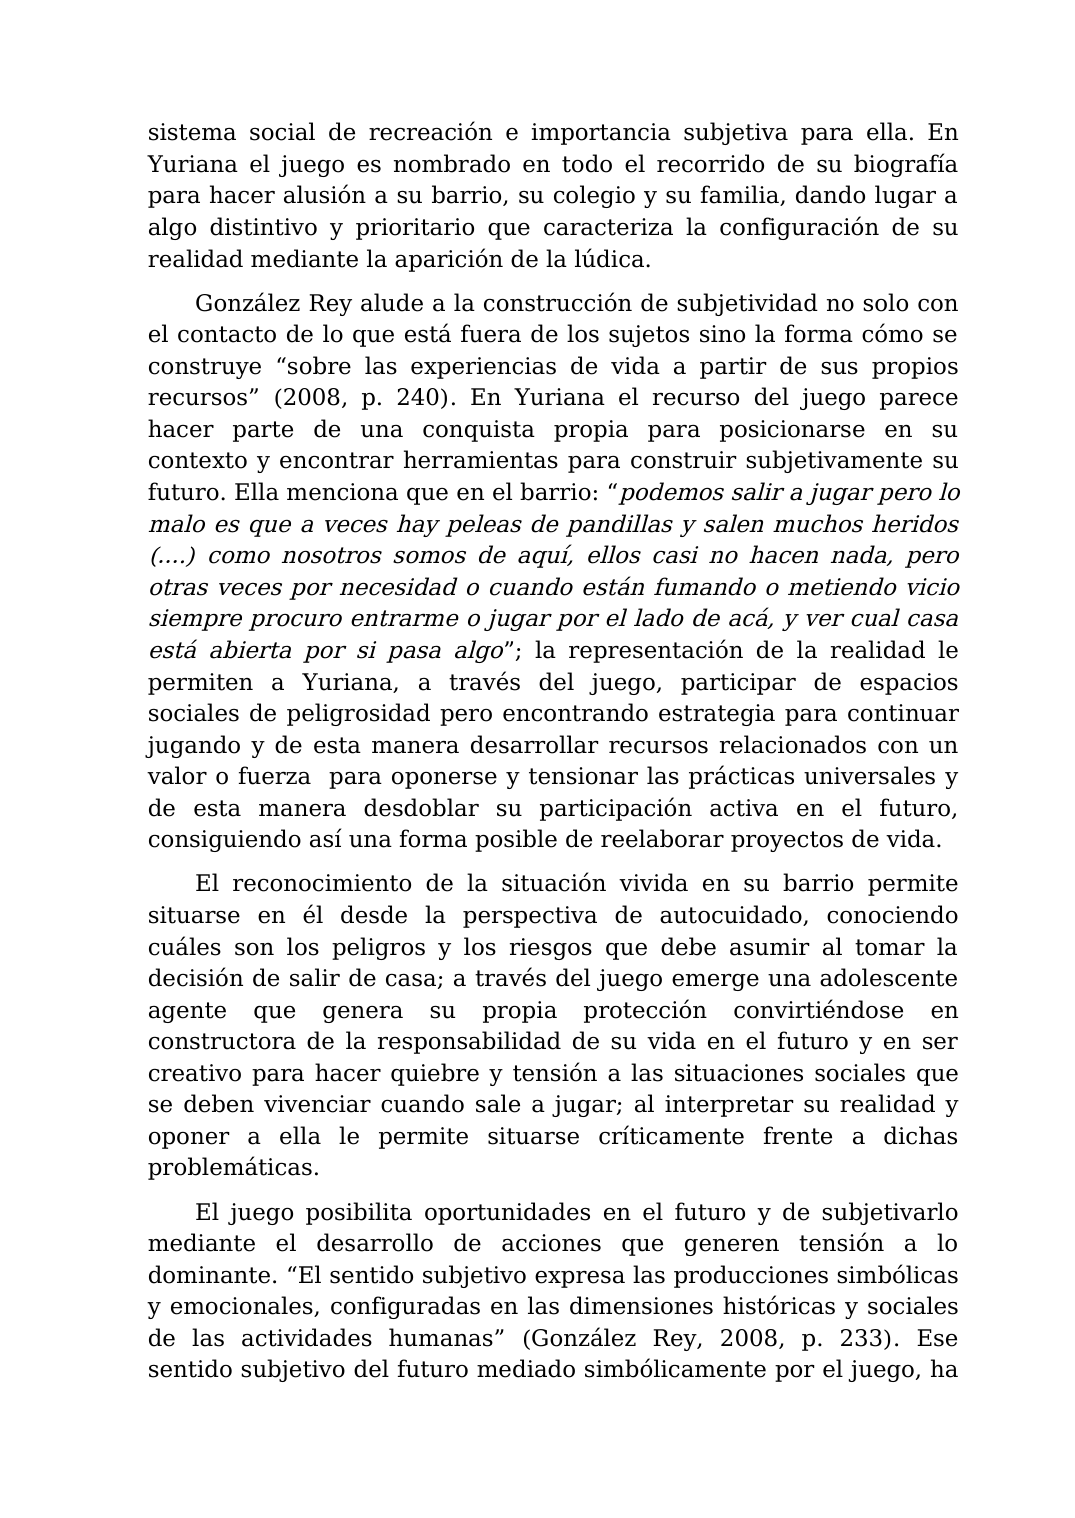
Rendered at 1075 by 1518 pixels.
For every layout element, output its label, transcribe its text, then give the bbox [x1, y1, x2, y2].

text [148, 1197, 959, 1382]
text González Rey alude a la construcción de subjetividad no solo con el contacto de lo que está fuera de los sujetos sino la forma cómo se construye “sobre las experiencias de vida a partir de sus propios recursos” (2008, p. 240). En Yuriana el recurso del juego parece hacer parte de una conquista propia para posicionarse en su contexto y encontrar herramientas para construir subjetivamente su futuro. Ella menciona que en el barrio: “podemos salir a jugar pero lo malo es que a veces hay peleas de pandillas y salen muchos heridos (….) como nosotros somos de aquí, ellos casi no hacen nada, pero otras veces por necesidad o cuando están fumando o metiendo vicio siempre procuro entrarme o jugar por el lado de acá, y ver cual casa está abierta por si pasa algo”; la representación de la realidad le permiten a Yuriana, a través del juego, participar de espacios sociales de peligrosidad pero encontrando estrategia para continuar jugando y de esta manera desarrollar recursos relacionados con un valor o fuerza para oponerse y tensionar las prácticas universales y de esta manera desdoblar su participación activa en el futuro, consiguiendo así una forma posible de reelaborar proyectos de vida. [148, 288, 959, 852]
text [148, 118, 959, 272]
text El reconocimiento de la situación vivida en su barrio permite situarse en él desde la perspectiva de autocuidado, conociendo cuáles son los peligros y los riesgos que debe asumir al tomar la decisión de salir de casa; a través del juego emerge una adolescente agente que genera su propia protección convirtiéndose en constructora de la responsabilidad de su vida en el futuro y en ser creativo para hacer quiebre y tensión a las situaciones sociales que se deben vivenciar cuando sale a jugar; al interpretar su realidad y oponer a ella le permite situarse críticamente frente a dichas problemáticas. [148, 869, 959, 1181]
